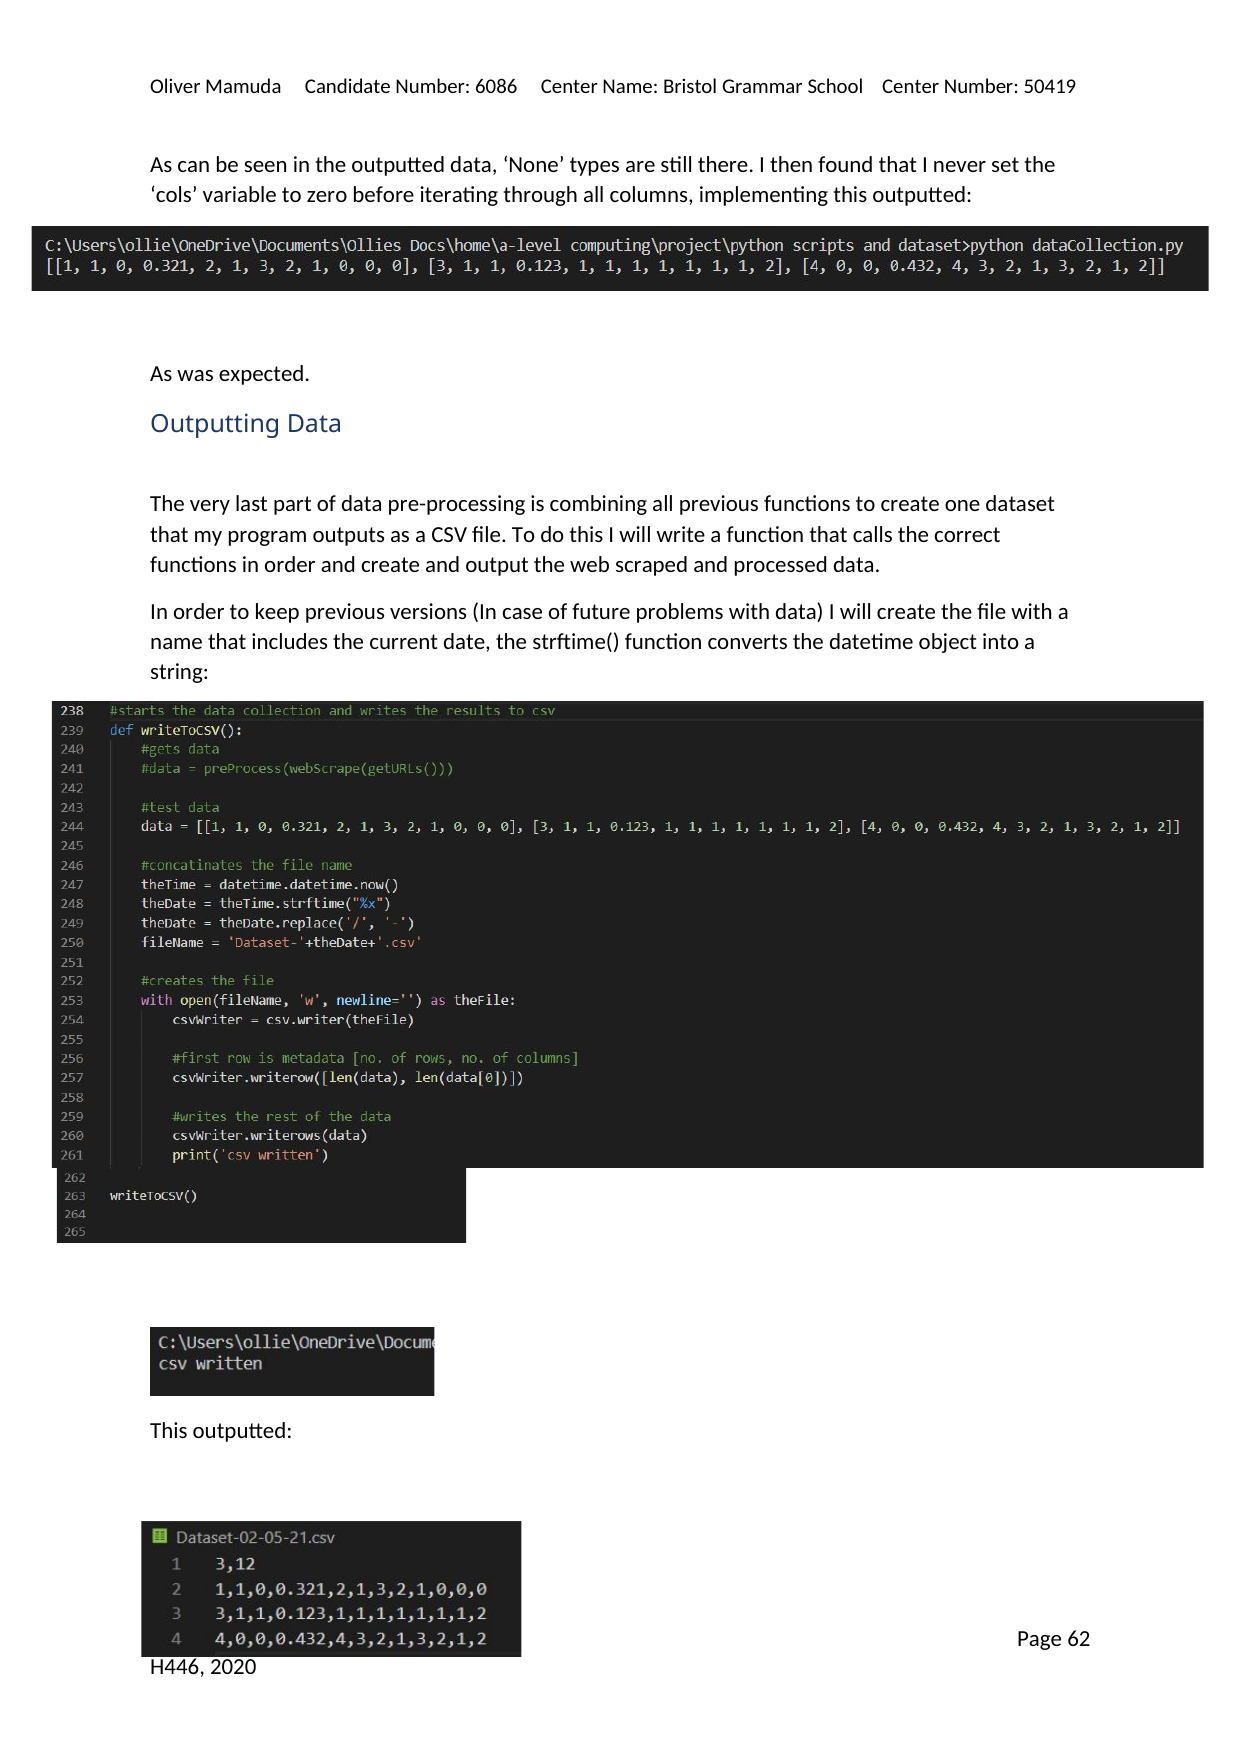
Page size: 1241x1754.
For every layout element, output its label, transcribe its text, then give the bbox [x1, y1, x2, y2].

picture [31, 226, 1209, 291]
picture [51, 701, 1204, 1243]
text As was expected. [150, 359, 1090, 387]
text The very last part of data pre-processing is combining all previous functions to create one dataset that my program outputs as a CSV file. To do this I will write a function that calls the correct functions in order and create and output the web scraped and processed data. [150, 489, 1090, 578]
picture [150, 1327, 435, 1396]
text This outputted: [150, 1308, 1090, 1444]
subtitle Outputting Data [150, 406, 1090, 440]
text As can be seen in the outputted data, ‘None’ types are still there. I then found that I never set the ‘cols’ variable to zero before iterating through all columns, implementing this outputted: [150, 150, 1090, 208]
picture [141, 1521, 522, 1657]
text In order to keep previous versions (In case of future problems with data) I will create the file with a name that includes the current date, the strftime() function converts the datetime object into a string: [150, 597, 1090, 685]
